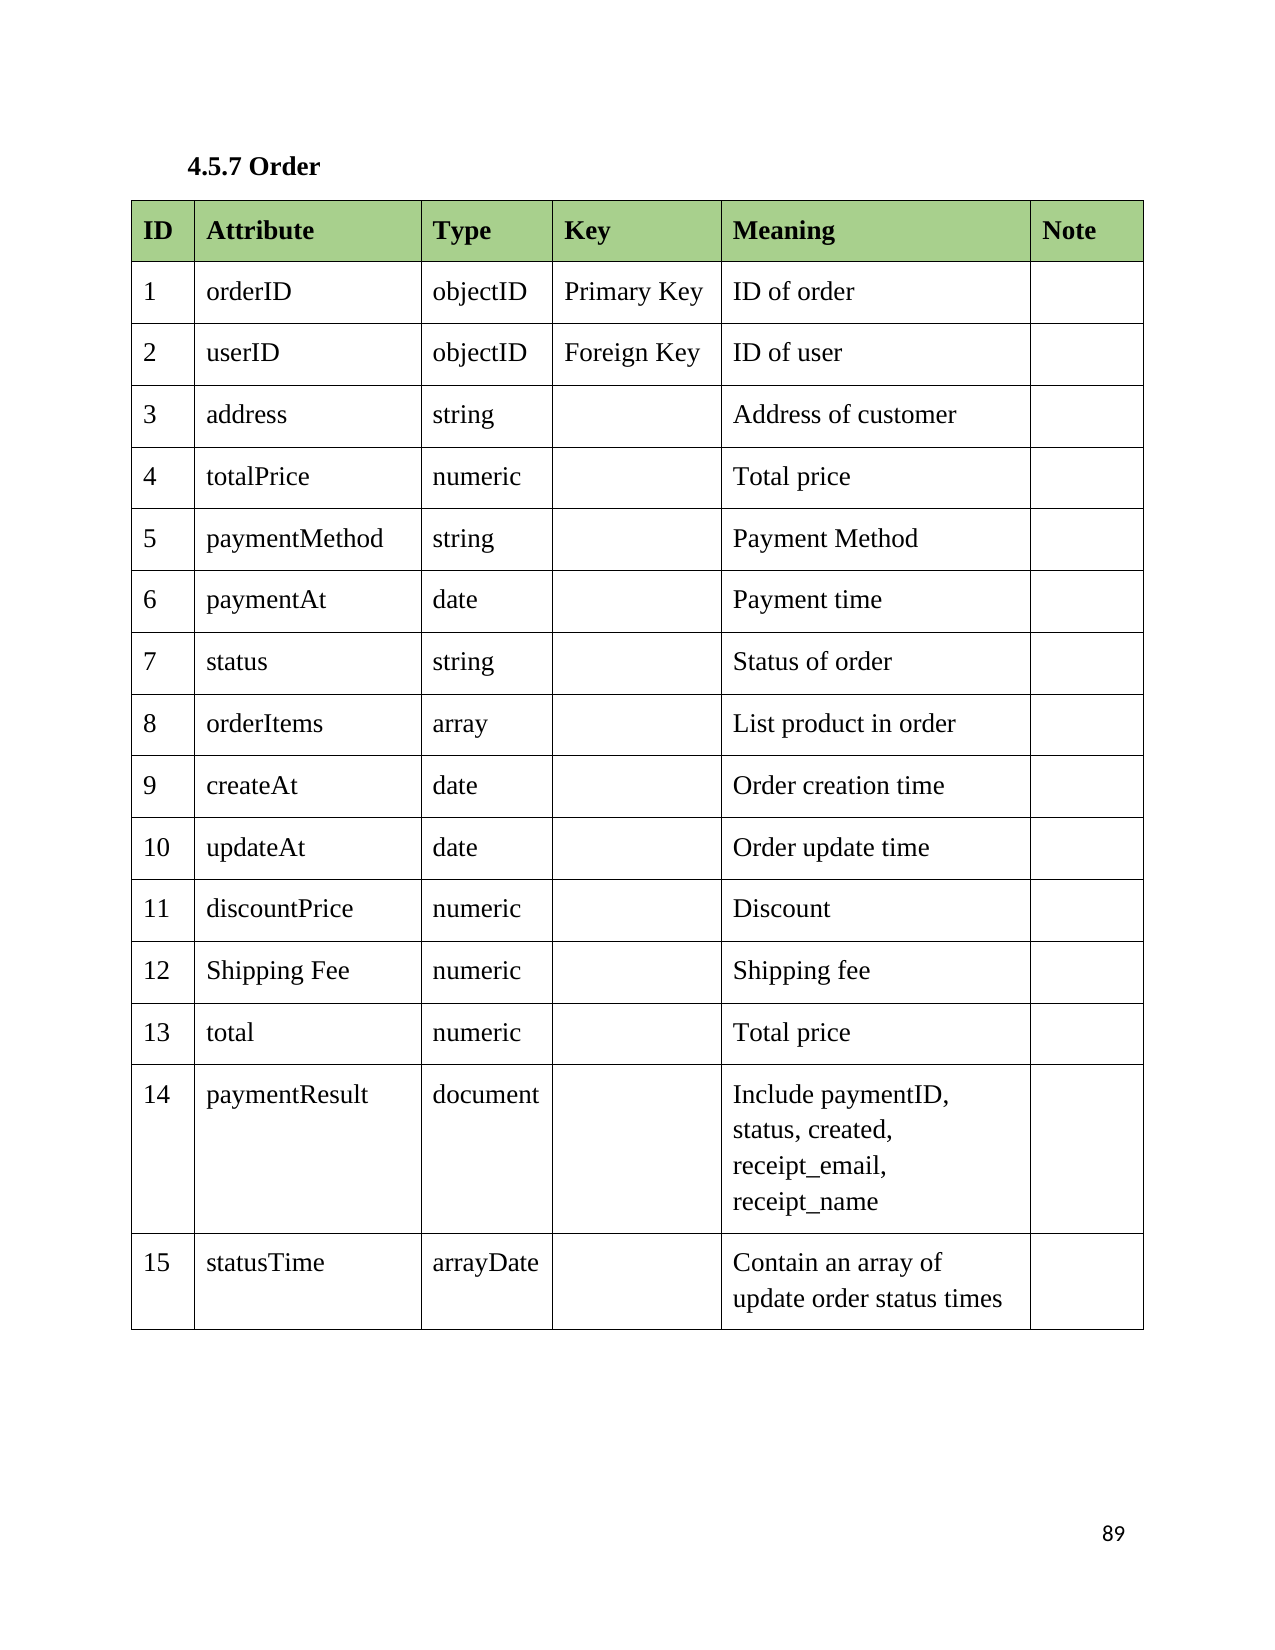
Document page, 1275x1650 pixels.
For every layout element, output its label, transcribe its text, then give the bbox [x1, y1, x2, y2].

table_cell [1031, 571, 1143, 632]
table_cell List product in order [722, 695, 1030, 755]
table_cell 12 [132, 942, 194, 1002]
table_cell 5 [132, 509, 194, 570]
table_cell [1031, 818, 1143, 879]
table_cell 13 [132, 1004, 194, 1064]
table_cell [1031, 262, 1143, 323]
table_cell [553, 571, 721, 632]
table_cell Shipping fee [722, 942, 1030, 1002]
table_cell [1031, 386, 1143, 447]
table_cell 11 [132, 880, 194, 941]
table_cell [553, 1234, 721, 1329]
table_cell [1031, 448, 1143, 508]
table_cell [1031, 942, 1143, 1002]
table_cell string [422, 386, 552, 447]
table_cell [553, 448, 721, 508]
table_cell numeric [422, 942, 552, 1002]
table_cell discountPrice [195, 880, 421, 941]
table_cell 6 [132, 571, 194, 632]
table_header Key [553, 201, 721, 261]
table_cell string [422, 509, 552, 570]
table_cell Include paymentID, status, created, receipt_email, receipt_name [722, 1065, 1030, 1232]
table_cell [1031, 633, 1143, 694]
table_cell 4 [132, 448, 194, 508]
table_cell status [195, 633, 421, 694]
table_cell [553, 1004, 721, 1064]
table_cell Primary Key [553, 262, 721, 323]
table_cell numeric [422, 1004, 552, 1064]
table_cell [1031, 1004, 1143, 1064]
table_cell ID of user [722, 324, 1030, 385]
table_cell date [422, 818, 552, 879]
table_cell date [422, 756, 552, 817]
table_header Type [422, 201, 552, 261]
table_cell [553, 633, 721, 694]
table_cell Total price [722, 448, 1030, 508]
table_cell Contain an array of update order status times [722, 1234, 1030, 1329]
table_cell [1031, 756, 1143, 817]
table_cell Order update time [722, 818, 1030, 879]
table_cell date [422, 571, 552, 632]
table_cell totalPrice [195, 448, 421, 508]
table_cell [553, 509, 721, 570]
table_cell address [195, 386, 421, 447]
table_cell paymentMethod [195, 509, 421, 570]
table_cell statusTime [195, 1234, 421, 1329]
table_cell numeric [422, 448, 552, 508]
table_cell document [422, 1065, 552, 1232]
table_cell Address of customer [722, 386, 1030, 447]
table_cell string [422, 633, 552, 694]
table_cell [1031, 509, 1143, 570]
table_cell 7 [132, 633, 194, 694]
table_header Note [1031, 201, 1143, 261]
table_cell userID [195, 324, 421, 385]
table_cell Total price [722, 1004, 1030, 1064]
table_cell [553, 880, 721, 941]
table_cell total [195, 1004, 421, 1064]
table_cell [1031, 695, 1143, 755]
table_cell Status of order [722, 633, 1030, 694]
table_cell [553, 756, 721, 817]
table_cell paymentAt [195, 571, 421, 632]
table_cell Payment Method [722, 509, 1030, 570]
table_cell Discount [722, 880, 1030, 941]
table_cell [553, 695, 721, 755]
table_cell 2 [132, 324, 194, 385]
table_header ID [132, 201, 194, 261]
table_cell [1031, 1065, 1143, 1232]
table_cell [1031, 1234, 1143, 1329]
table_cell [1031, 880, 1143, 941]
table_cell updateAt [195, 818, 421, 879]
table_cell arrayDate [422, 1234, 552, 1329]
table_cell Payment time [722, 571, 1030, 632]
table_cell objectID [422, 324, 552, 385]
table_header Meaning [722, 201, 1030, 261]
table_cell [1031, 324, 1143, 385]
table_cell 9 [132, 756, 194, 817]
table_cell array [422, 695, 552, 755]
table_cell paymentResult [195, 1065, 421, 1232]
table_header Attribute [195, 201, 421, 261]
table_cell [553, 386, 721, 447]
table_cell 14 [132, 1065, 194, 1232]
table_cell 10 [132, 818, 194, 879]
table_cell orderItems [195, 695, 421, 755]
list 4.5.7 Order [187, 150, 1125, 181]
table_cell [553, 818, 721, 879]
table_cell objectID [422, 262, 552, 323]
table_cell 8 [132, 695, 194, 755]
table_cell Foreign Key [553, 324, 721, 385]
table_cell 15 [132, 1234, 194, 1329]
table_cell ID of order [722, 262, 1030, 323]
table_cell orderID [195, 262, 421, 323]
table_cell Shipping Fee [195, 942, 421, 1002]
table_cell createAt [195, 756, 421, 817]
table_cell 1 [132, 262, 194, 323]
table_cell numeric [422, 880, 552, 941]
table_cell [553, 1065, 721, 1232]
table_cell [553, 942, 721, 1002]
table_cell Order creation time [722, 756, 1030, 817]
table_cell 3 [132, 386, 194, 447]
